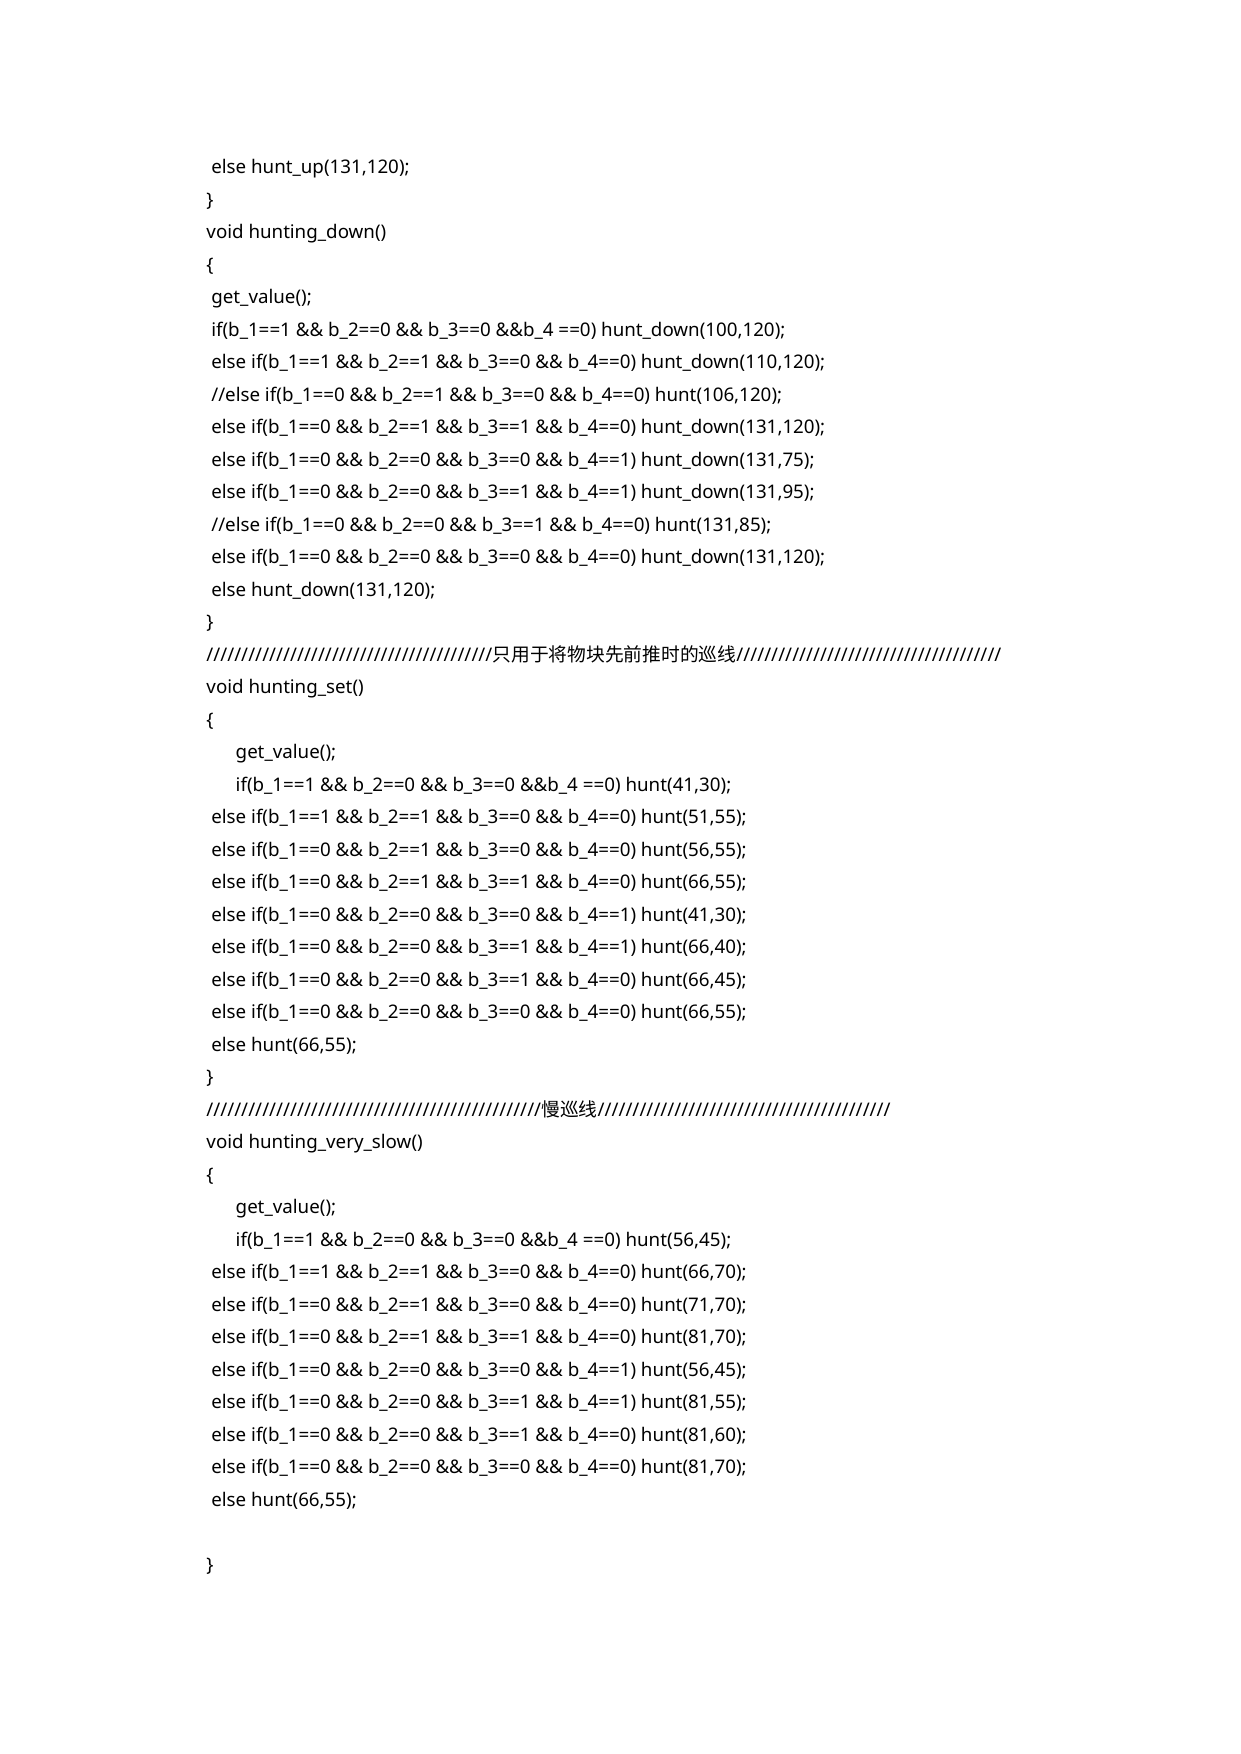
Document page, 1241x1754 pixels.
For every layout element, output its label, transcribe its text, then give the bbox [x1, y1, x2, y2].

text else hunt_up(131,120); [187, 150, 1053, 182]
text else hunt(66,55); [187, 1027, 1053, 1060]
text //else if(b_1==0 && b_2==1 && b_3==0 && b_4==0) hunt(106,120); [187, 377, 1053, 410]
text /////////////////////////////////////////只用于将物块先前推时的巡线////////////////////////////////////// [187, 637, 1053, 670]
text else if(b_1==0 && b_2==0 && b_3==1 && b_4==1) hunt(66,40); [187, 930, 1053, 962]
text get_value(); [187, 280, 1053, 312]
text else hunt(66,55); [187, 1482, 1053, 1515]
text else if(b_1==1 && b_2==1 && b_3==0 && b_4==0) hunt(51,55); [187, 800, 1053, 832]
text else if(b_1==0 && b_2==0 && b_3==1 && b_4==1) hunt(81,55); [187, 1385, 1053, 1417]
text void hunting_set() [187, 670, 1053, 702]
text if(b_1==1 && b_2==0 && b_3==0 &&b_4 ==0) hunt_down(100,120); [187, 312, 1053, 345]
text void hunting_down() [187, 215, 1053, 247]
text else if(b_1==0 && b_2==1 && b_3==0 && b_4==0) hunt(56,55); [187, 832, 1053, 865]
text } [187, 1547, 1053, 1580]
text get_value(); [187, 1190, 1053, 1222]
text } [187, 1060, 1053, 1092]
text else if(b_1==0 && b_2==1 && b_3==1 && b_4==0) hunt_down(131,120); [187, 410, 1053, 442]
text else if(b_1==0 && b_2==0 && b_3==0 && b_4==0) hunt_down(131,120); [187, 540, 1053, 572]
text } [187, 182, 1053, 215]
text else hunt_down(131,120); [187, 572, 1053, 605]
text else if(b_1==0 && b_2==0 && b_3==0 && b_4==0) hunt(81,70); [187, 1450, 1053, 1482]
text else if(b_1==0 && b_2==0 && b_3==1 && b_4==0) hunt(81,60); [187, 1417, 1053, 1450]
text void hunting_very_slow() [187, 1125, 1053, 1157]
text else if(b_1==0 && b_2==1 && b_3==0 && b_4==0) hunt(71,70); [187, 1287, 1053, 1320]
text else if(b_1==0 && b_2==1 && b_3==1 && b_4==0) hunt(81,70); [187, 1320, 1053, 1352]
text //else if(b_1==0 && b_2==0 && b_3==1 && b_4==0) hunt(131,85); [187, 507, 1053, 540]
text else if(b_1==1 && b_2==1 && b_3==0 && b_4==0) hunt_down(110,120); [187, 345, 1053, 377]
text { [187, 1157, 1053, 1190]
text { [187, 702, 1053, 735]
text else if(b_1==0 && b_2==0 && b_3==0 && b_4==1) hunt(41,30); [187, 897, 1053, 930]
text else if(b_1==0 && b_2==0 && b_3==0 && b_4==1) hunt(56,45); [187, 1352, 1053, 1385]
text else if(b_1==0 && b_2==0 && b_3==0 && b_4==1) hunt_down(131,75); [187, 442, 1053, 475]
text get_value(); [187, 735, 1053, 767]
text else if(b_1==0 && b_2==0 && b_3==1 && b_4==1) hunt_down(131,95); [187, 475, 1053, 507]
text if(b_1==1 && b_2==0 && b_3==0 &&b_4 ==0) hunt(41,30); [187, 767, 1053, 800]
text } [187, 605, 1053, 637]
text ////////////////////////////////////////////////慢巡线////////////////////////////////////////// [187, 1092, 1053, 1125]
text else if(b_1==0 && b_2==1 && b_3==1 && b_4==0) hunt(66,55); [187, 865, 1053, 897]
text { [187, 247, 1053, 280]
text else if(b_1==1 && b_2==1 && b_3==0 && b_4==0) hunt(66,70); [187, 1255, 1053, 1287]
text if(b_1==1 && b_2==0 && b_3==0 &&b_4 ==0) hunt(56,45); [187, 1222, 1053, 1255]
text else if(b_1==0 && b_2==0 && b_3==1 && b_4==0) hunt(66,45); [187, 962, 1053, 995]
text else if(b_1==0 && b_2==0 && b_3==0 && b_4==0) hunt(66,55); [187, 995, 1053, 1027]
